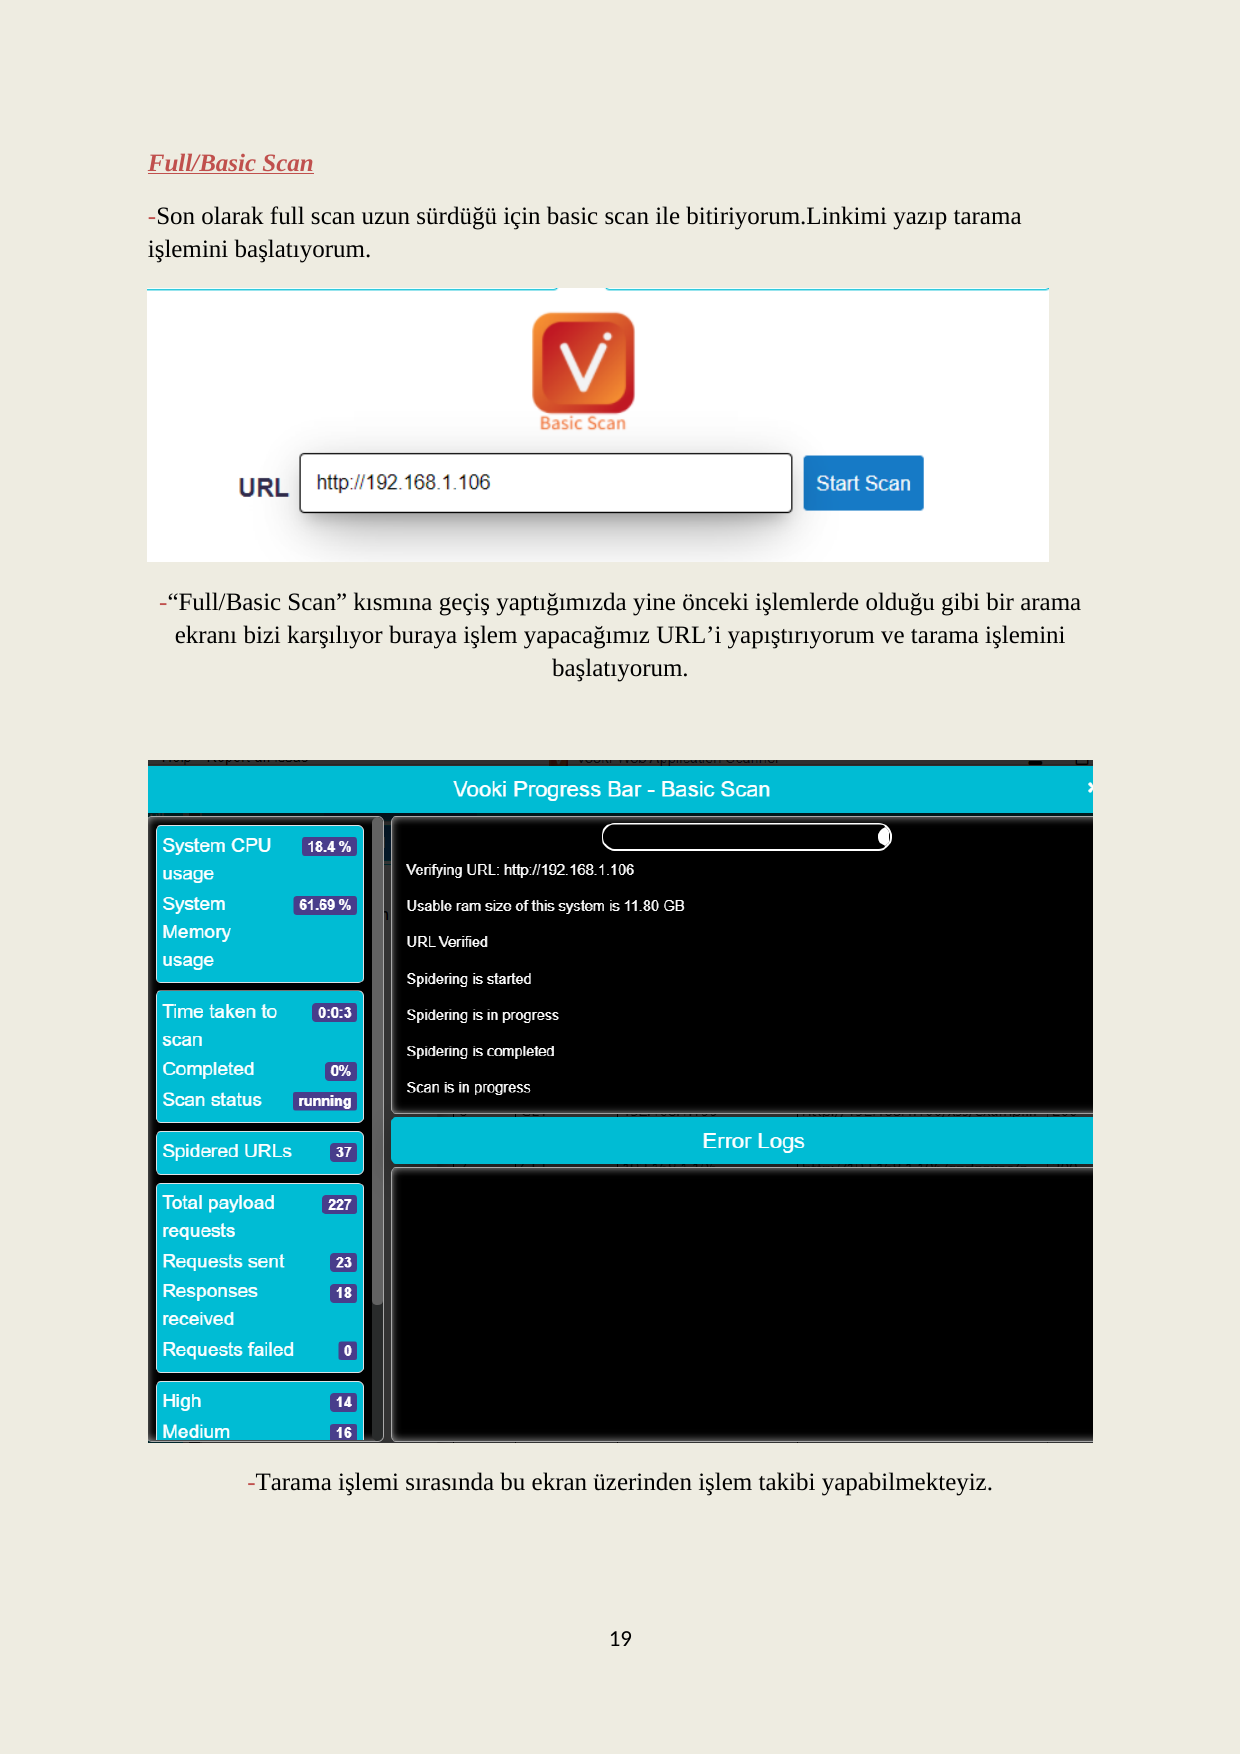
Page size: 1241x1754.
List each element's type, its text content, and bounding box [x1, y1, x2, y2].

picture [147, 288, 1049, 562]
text -Tarama işlemi sırasında bu ekran üzerinden işlem takibi yapabilmekteyiz. [148, 1467, 1093, 1496]
text Full/Basic Scan [148, 148, 1093, 176]
text -“Full/Basic Scan” kısmına geçiş yaptığımızda yine önceki işlemlerde olduğu gibi bir arama ekranı bizi karşılıyor buraya işlem yapacağımız URL’i yapıştırıyorum ve tarama işlemini başlatıyorum. [148, 587, 1093, 682]
picture [148, 760, 1093, 1443]
text -Son olarak full scan uzun sürdüğü için basic scan ile bitiriyorum.Linkimi yazıp tarama işlemini başlatıyorum. [148, 201, 1093, 263]
